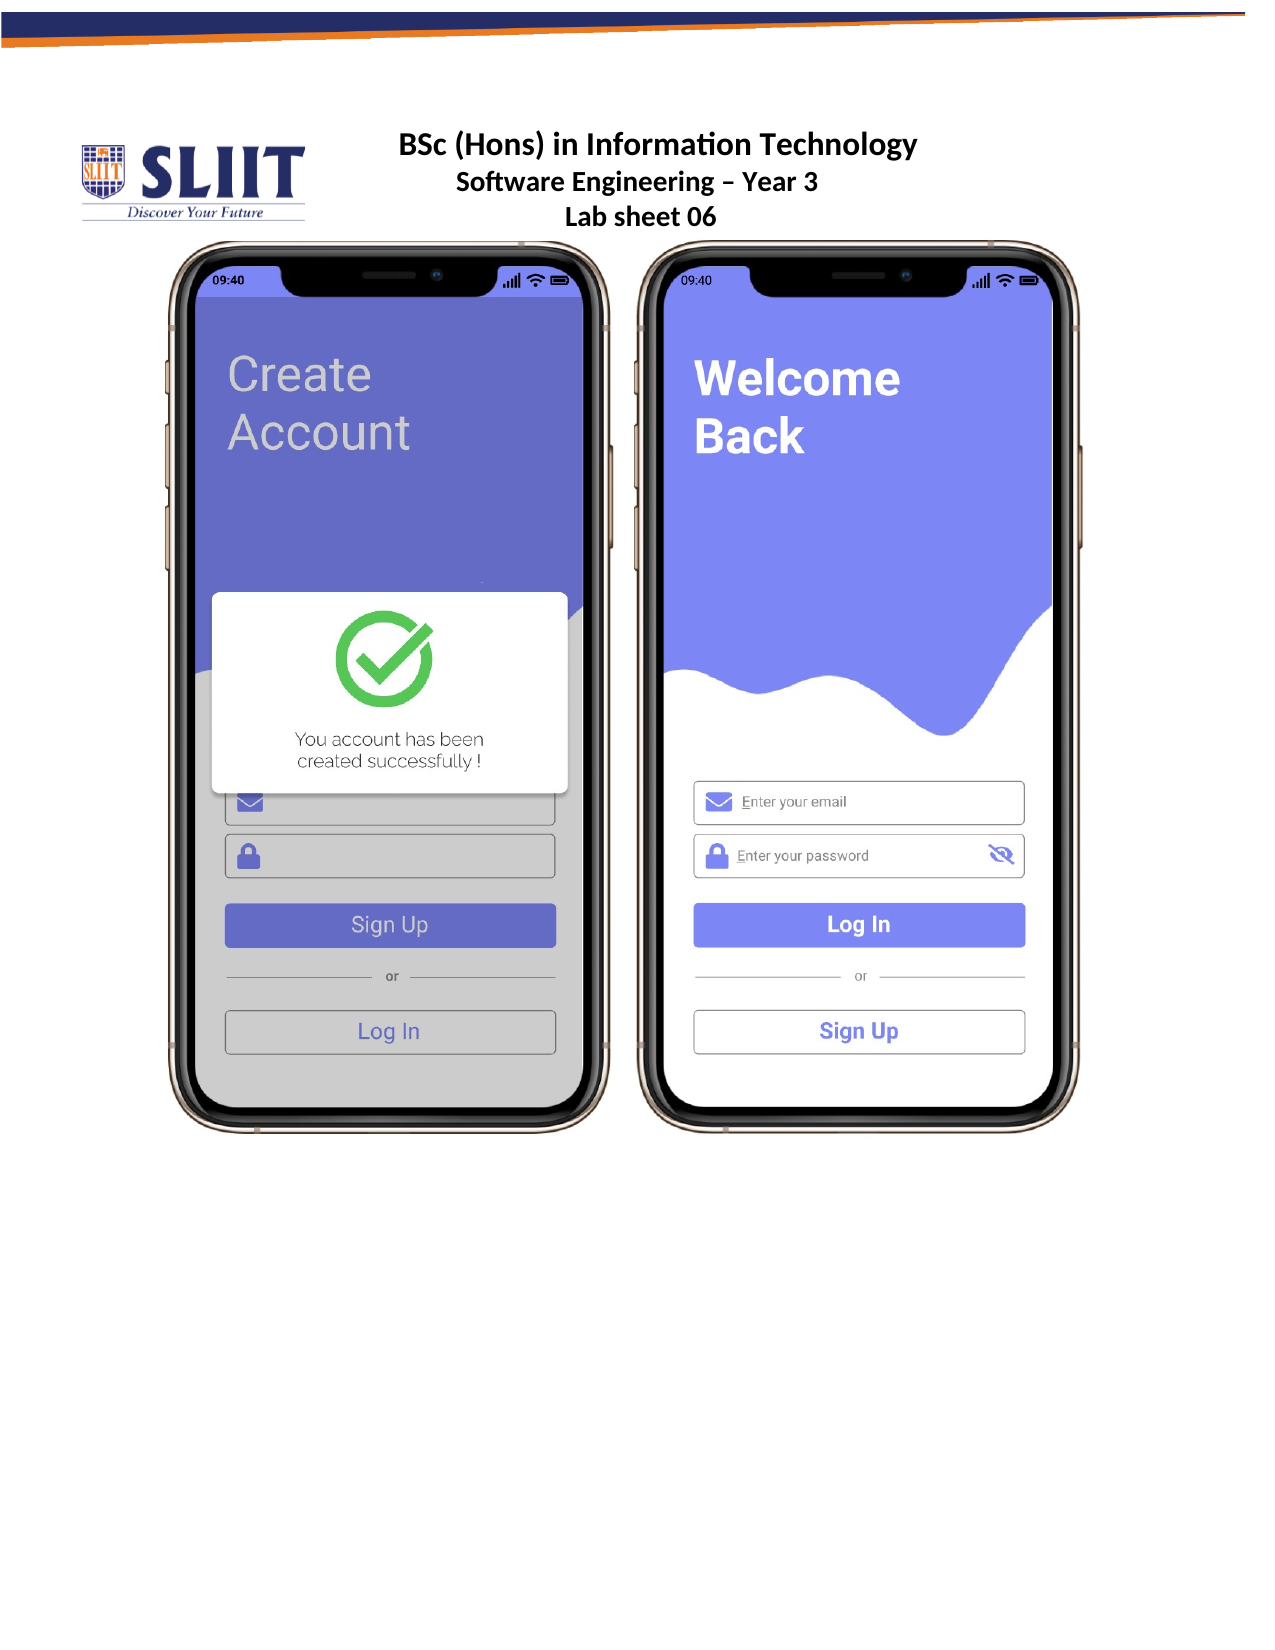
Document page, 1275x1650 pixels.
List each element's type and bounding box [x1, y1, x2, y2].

picture [1, 12, 1246, 48]
picture [81, 145, 306, 221]
picture [150, 233, 1091, 1144]
